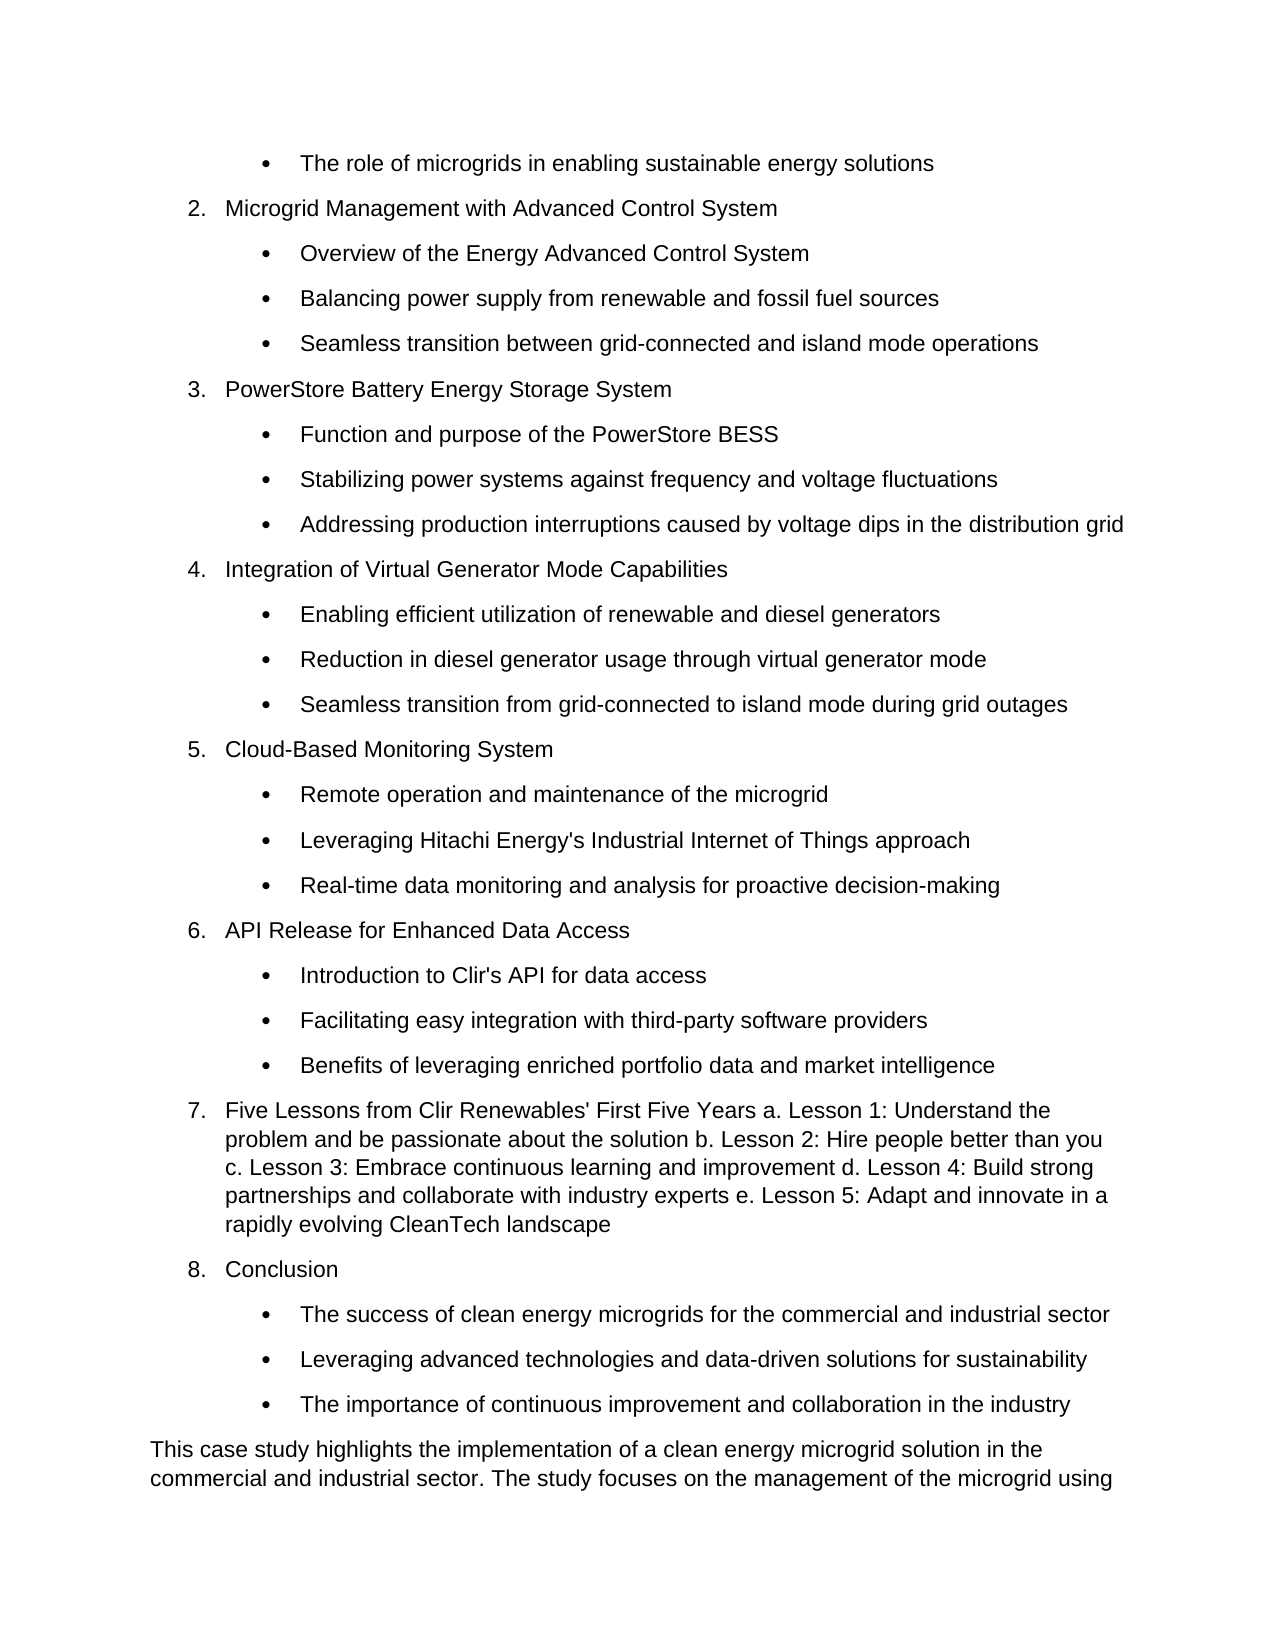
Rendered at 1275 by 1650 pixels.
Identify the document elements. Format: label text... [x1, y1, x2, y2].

list Integration of Virtual Generator Mode Capabilities [187, 556, 1125, 582]
list The importance of continuous improvement and collaboration in the industry [262, 1391, 1125, 1418]
list Seamless transition between grid-connected and island mode operations [262, 330, 1125, 357]
list Introduction to Clir's API for data access [262, 962, 1125, 988]
list Enabling efficient utilization of renewable and diesel generators [262, 601, 1125, 627]
list Reduction in diesel generator usage through virtual generator mode [262, 646, 1125, 672]
list Facilitating easy integration with third-party software providers [262, 1007, 1125, 1033]
list The success of clean energy microgrids for the commercial and industrial sector [262, 1301, 1125, 1327]
list Conclusion [187, 1256, 1125, 1282]
list Balancing power supply from renewable and fossil fuel sources [262, 285, 1125, 312]
list Addressing production interruptions caused by voltage dips in the distribution grid [262, 511, 1125, 537]
list Cloud-Based Monitoring System [187, 736, 1125, 763]
list Real-time data monitoring and analysis for proactive decision-making [262, 872, 1125, 898]
list The role of microgrids in enabling sustainable energy solutions [262, 150, 1125, 176]
list Benefits of leveraging enriched portfolio data and market intelligence [262, 1052, 1125, 1078]
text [150, 1436, 1125, 1491]
list Microgrid Management with Advanced Control System [187, 195, 1125, 221]
list API Release for Enhanced Data Access [187, 917, 1125, 943]
list Leveraging Hitachi Energy's Industrial Internet of Things approach [262, 827, 1125, 853]
list Seamless transition from grid-connected to island mode during grid outages [262, 691, 1125, 718]
list Remote operation and maintenance of the microgrid [262, 781, 1125, 808]
list Function and purpose of the PowerStore BESS [262, 421, 1125, 447]
list Five Lessons from Clir Renewables' First Five Years a. Lesson 1: Understand the problem and be passionate about the solution b. Lesson 2: Hire people better than you c. Lesson 3: Embrace continuous learning and improvement d. Lesson 4: Build strong partnerships and collaborate with industry experts e. Lesson 5: Adapt and innovate in a rapidly evolving CleanTech landscape [187, 1097, 1125, 1237]
list PowerStore Battery Energy Storage System [187, 376, 1125, 402]
list Stabilizing power systems against frequency and voltage fluctuations [262, 466, 1125, 492]
list Leveraging advanced technologies and data-driven solutions for sustainability [262, 1346, 1125, 1373]
list Overview of the Energy Advanced Control System [262, 240, 1125, 267]
